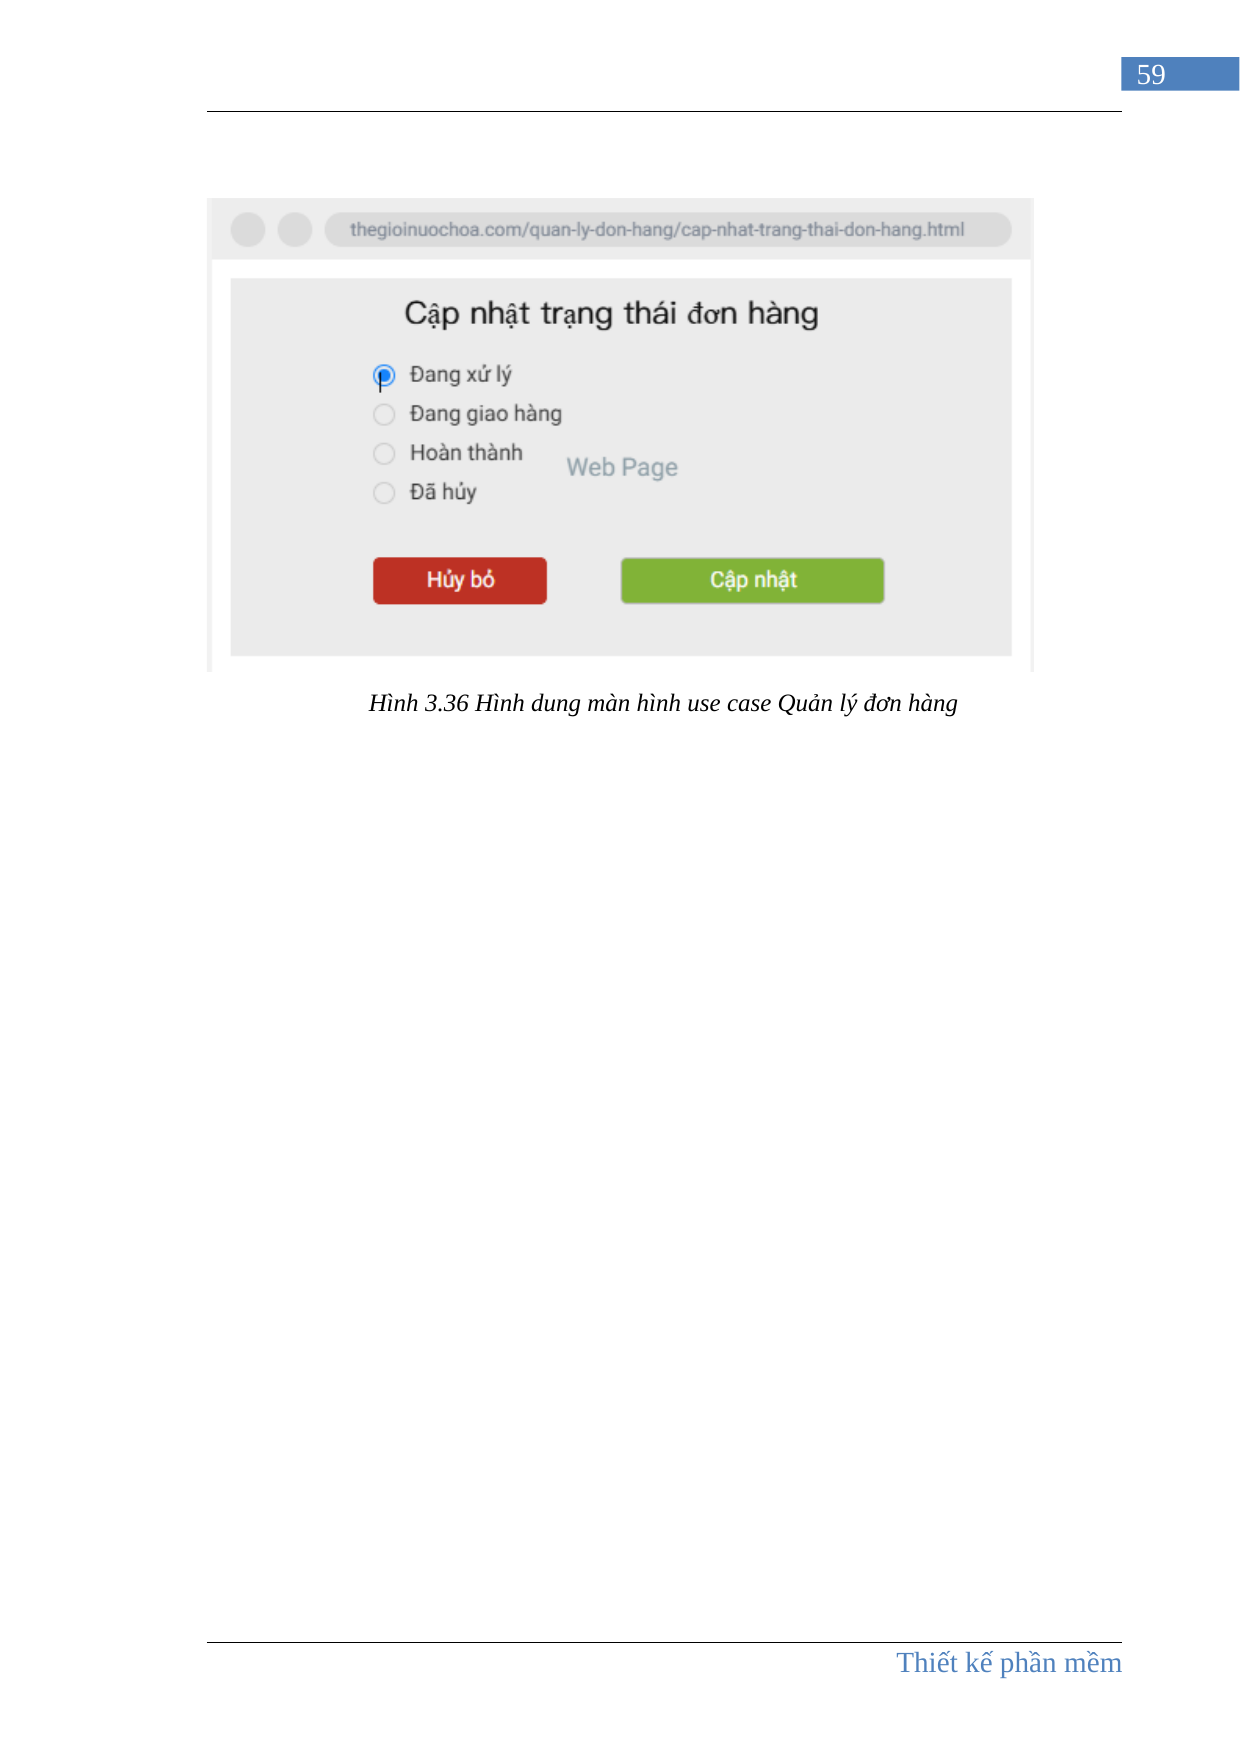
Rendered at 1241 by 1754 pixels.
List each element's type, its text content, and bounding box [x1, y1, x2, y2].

picture [206, 198, 1034, 672]
